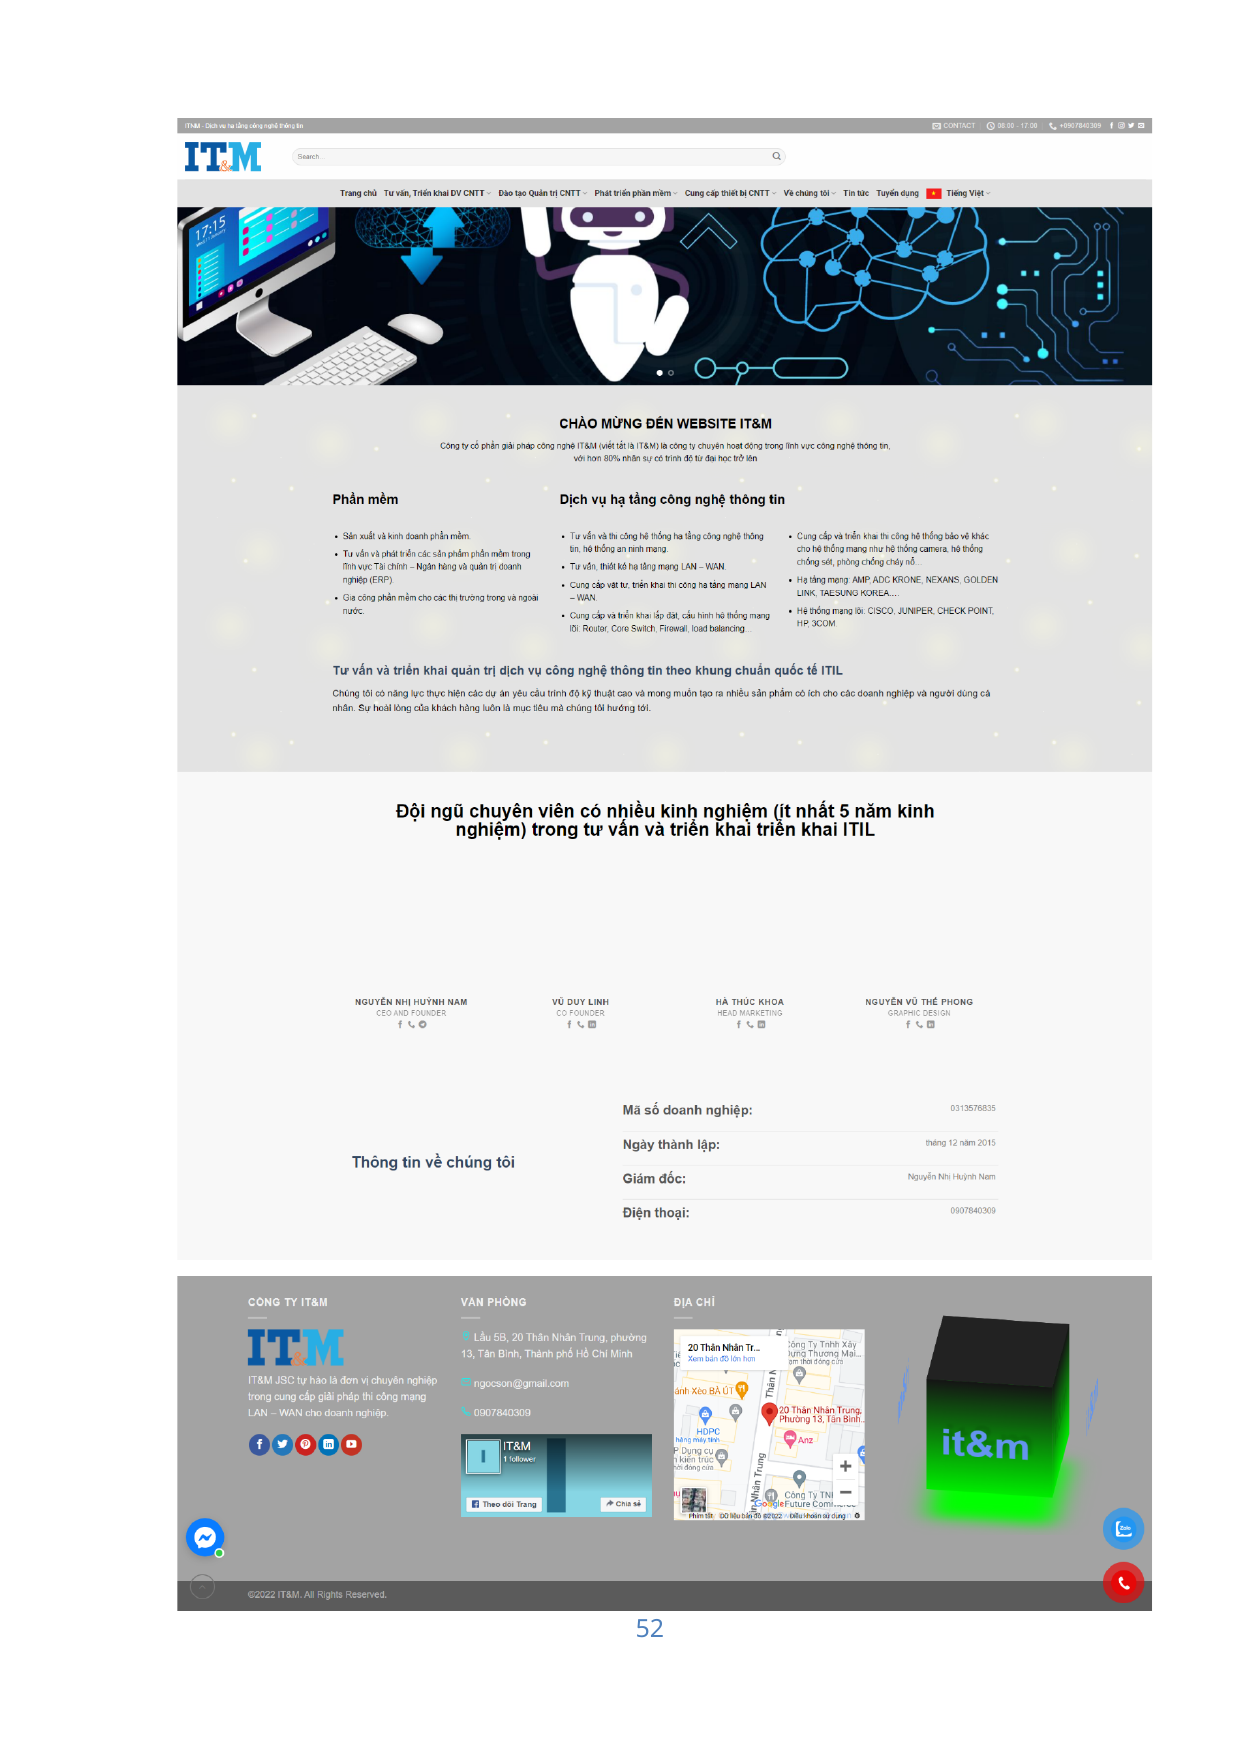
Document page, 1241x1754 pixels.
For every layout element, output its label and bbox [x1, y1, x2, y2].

picture [177, 1276, 1153, 1611]
picture [177, 118, 1153, 1260]
